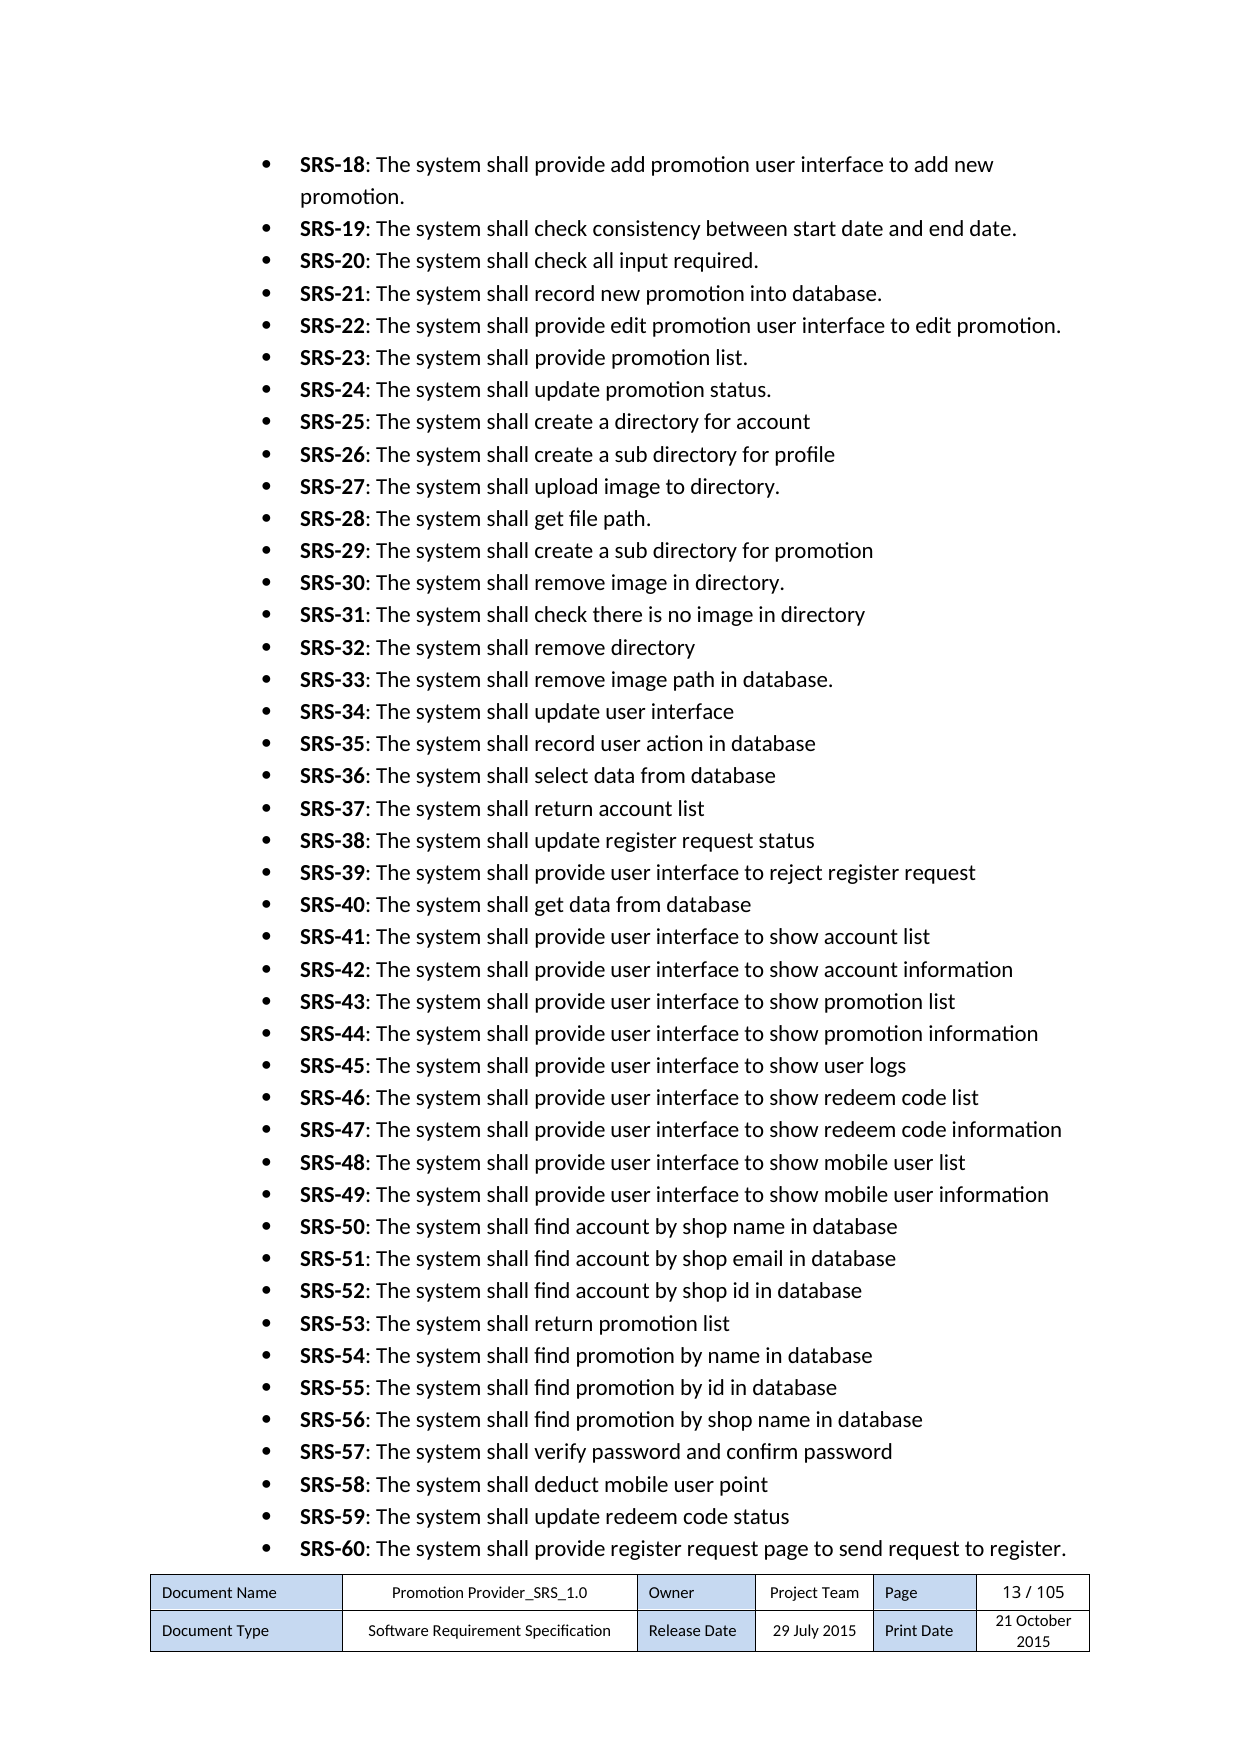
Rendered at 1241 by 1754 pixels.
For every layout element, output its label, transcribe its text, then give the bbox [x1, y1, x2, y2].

list SRS-23: The system shall provide promotion list. [262, 343, 1090, 371]
list SRS-59: The system shall update redeem code status [262, 1502, 1090, 1530]
list SRS-47: The system shall provide user interface to show redeem code information [262, 1116, 1090, 1144]
list SRS-51: The system shall find account by shop email in database [262, 1244, 1090, 1272]
list SRS-60: The system shall provide register request page to send request to register. [262, 1534, 1090, 1562]
list SRS-24: The system shall update promotion status. [262, 375, 1090, 403]
list SRS-27: The system shall upload image to directory. [262, 472, 1090, 500]
list SRS-20: The system shall check all input required. [262, 247, 1090, 274]
list SRS-35: The system shall record user action in database [262, 729, 1090, 757]
list SRS-44: The system shall provide user interface to show promotion information [262, 1019, 1090, 1047]
list SRS-34: The system shall update user interface [262, 697, 1090, 725]
list SRS-55: The system shall find promotion by id in database [262, 1373, 1090, 1401]
list SRS-29: The system shall create a sub directory for promotion [262, 536, 1090, 564]
list SRS-41: The system shall provide user interface to show account list [262, 922, 1090, 951]
list SRS-49: The system shall provide user interface to show mobile user information [262, 1180, 1090, 1208]
list SRS-53: The system shall return promotion list [262, 1309, 1090, 1337]
list SRS-31: The system shall check there is no image in directory [262, 601, 1090, 629]
list SRS-48: The system shall provide user interface to show mobile user list [262, 1148, 1090, 1176]
list SRS-30: The system shall remove image in directory. [262, 568, 1090, 596]
list SRS-43: The system shall provide user interface to show promotion list [262, 987, 1090, 1015]
list SRS-58: The system shall deduct mobile user point [262, 1470, 1090, 1498]
list SRS-25: The system shall create a directory for account [262, 407, 1090, 436]
list SRS-22: The system shall provide edit promotion user interface to edit promotion. [262, 311, 1090, 339]
list SRS-32: The system shall remove directory [262, 633, 1090, 661]
list SRS-38: The system shall update register request status [262, 826, 1090, 854]
list SRS-42: The system shall provide user interface to show account information [262, 955, 1090, 983]
list SRS-57: The system shall verify password and confirm password [262, 1437, 1090, 1466]
list SRS-40: The system shall get data from database [262, 890, 1090, 918]
list SRS-45: The system shall provide user interface to show user logs [262, 1051, 1090, 1079]
list SRS-56: The system shall find promotion by shop name in database [262, 1405, 1090, 1433]
list SRS-46: The system shall provide user interface to show redeem code list [262, 1083, 1090, 1111]
list SRS-36: The system shall select data from database [262, 762, 1090, 789]
list SRS-52: The system shall find account by shop id in database [262, 1277, 1090, 1304]
list SRS-33: The system shall remove image path in database. [262, 665, 1090, 693]
list SRS-28: The system shall get file path. [262, 504, 1090, 532]
list SRS-54: The system shall find promotion by name in database [262, 1341, 1090, 1369]
list SRS-37: The system shall return account list [262, 794, 1090, 822]
list SRS-19: The system shall check consistency between start date and end date. [262, 214, 1090, 242]
list SRS-39: The system shall provide user interface to reject register request [262, 858, 1090, 886]
list SRS-18: The system shall provide add promotion user interface to add new promotion. [262, 150, 1090, 210]
list SRS-26: The system shall create a sub directory for profile [262, 440, 1090, 468]
list SRS-50: The system shall find account by shop name in database [262, 1212, 1090, 1240]
list SRS-21: The system shall record new promotion into database. [262, 279, 1090, 307]
